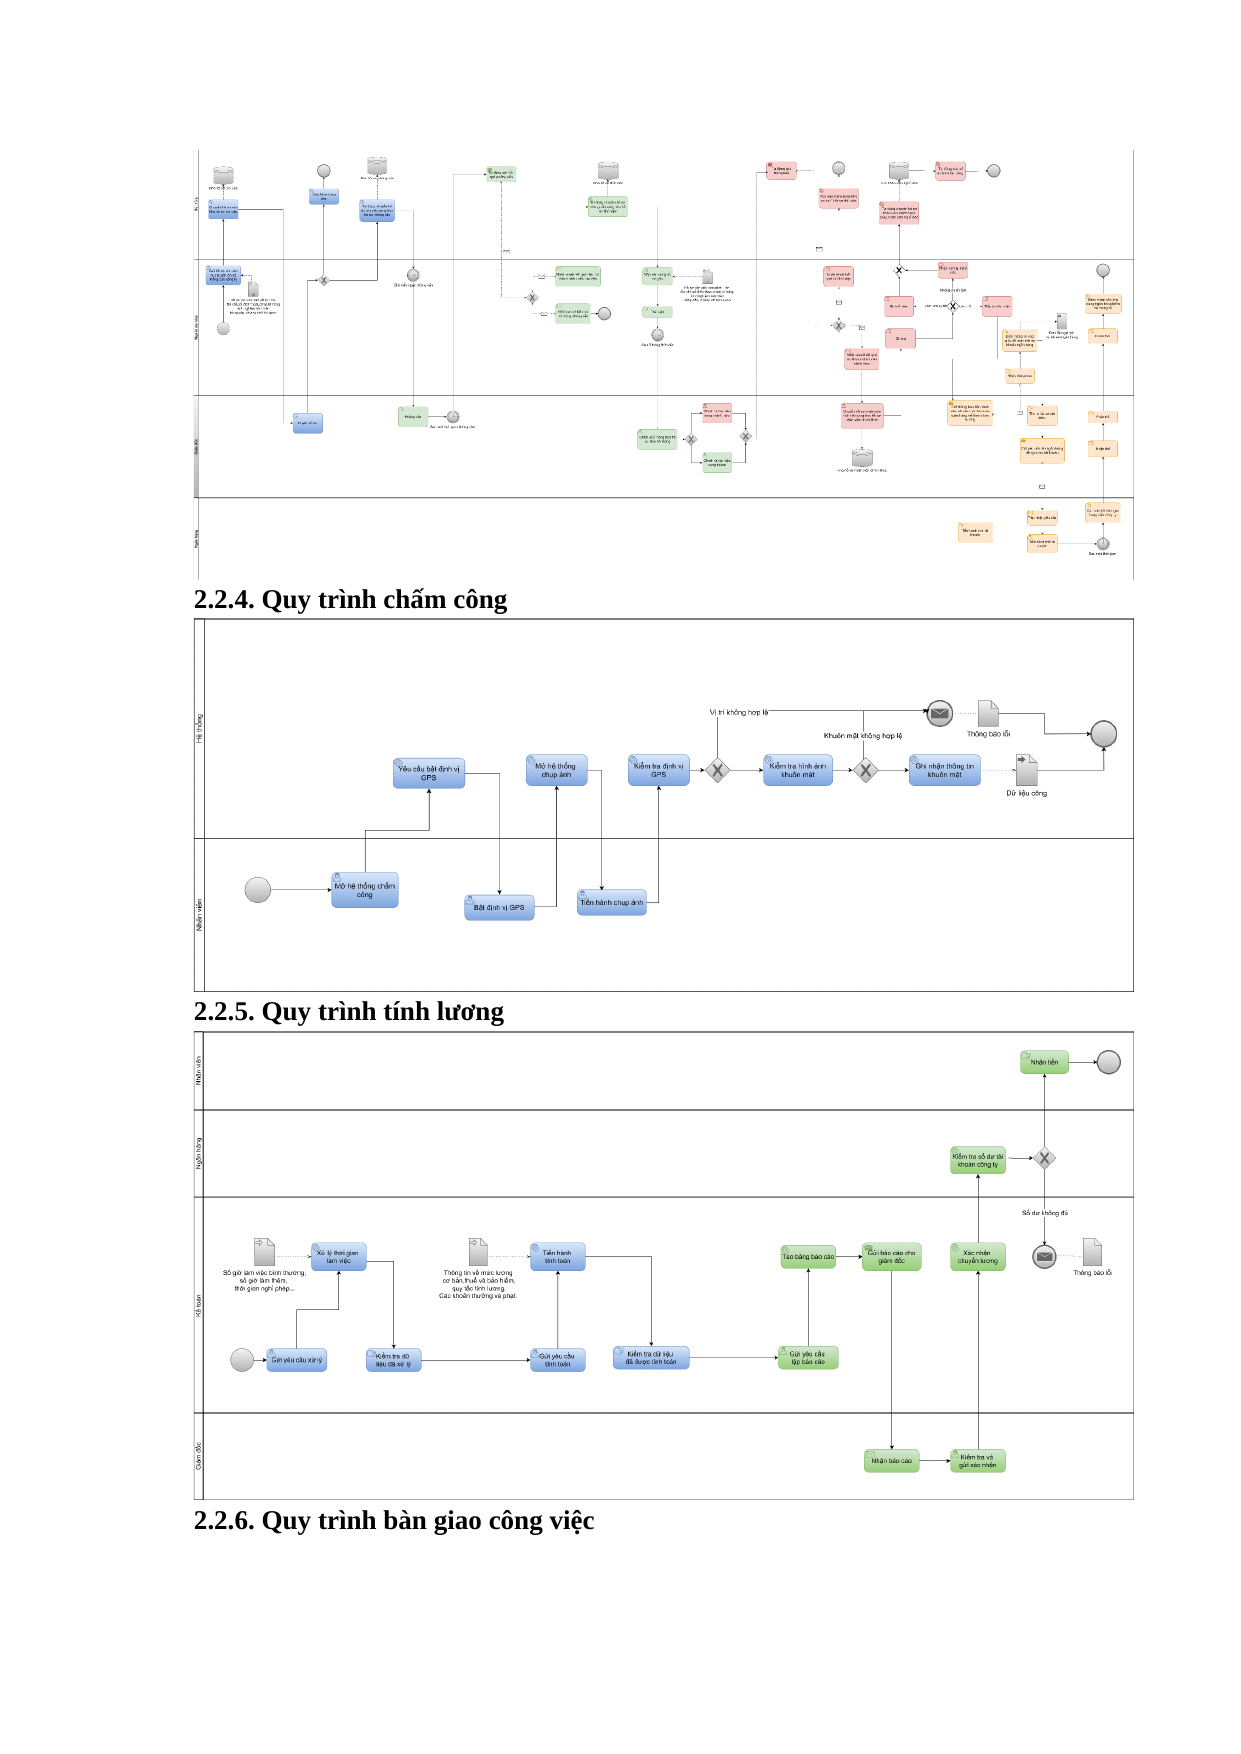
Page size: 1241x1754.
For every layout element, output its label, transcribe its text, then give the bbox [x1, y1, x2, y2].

text 2.2.6. Quy trình bàn giao công việc [194, 1504, 1090, 1535]
picture [193, 618, 1134, 992]
picture [193, 1031, 1134, 1500]
text 2.2.5. Quy trình tính lương [194, 996, 1090, 1027]
picture [193, 150, 1134, 580]
text 2.2.4. Quy trình chấm công [194, 583, 1090, 614]
